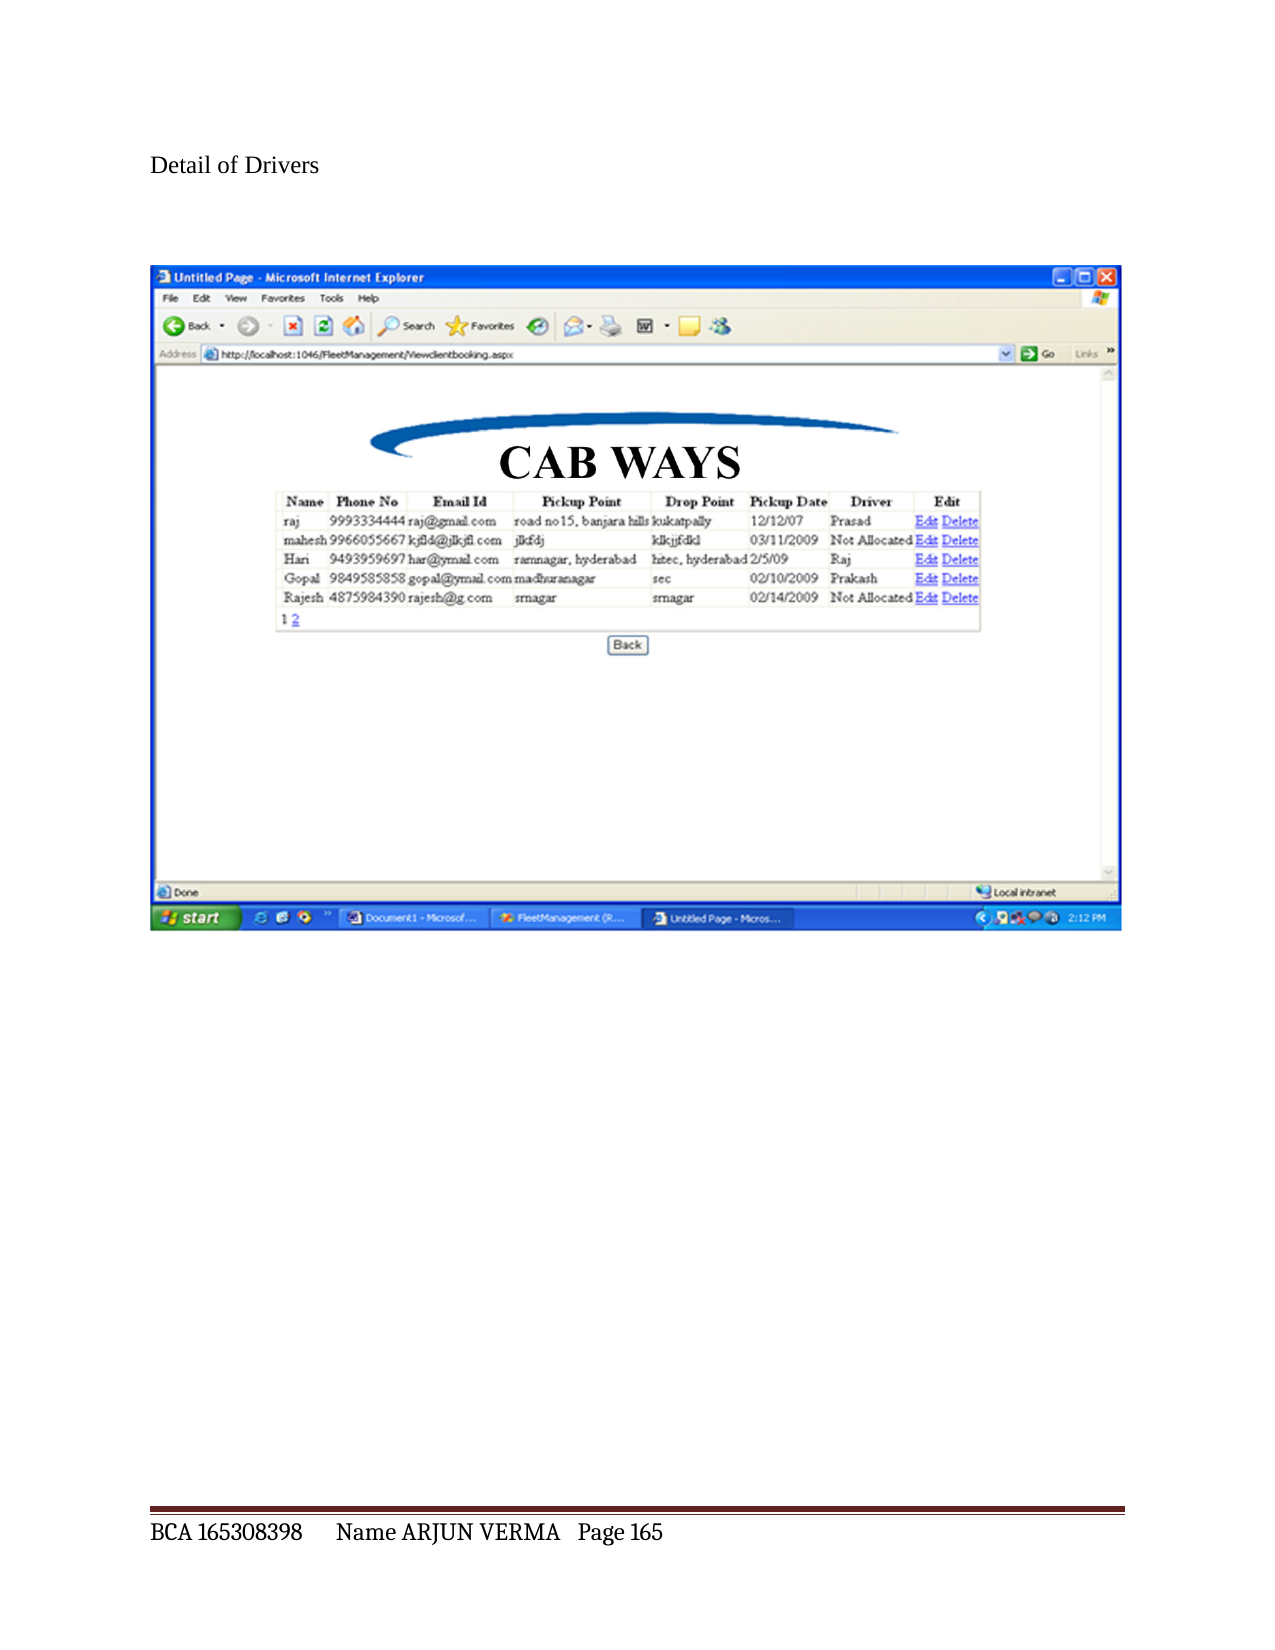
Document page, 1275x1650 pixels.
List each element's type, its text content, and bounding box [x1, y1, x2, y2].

text Detail of Drivers [150, 150, 1125, 179]
picture [150, 265, 1122, 932]
